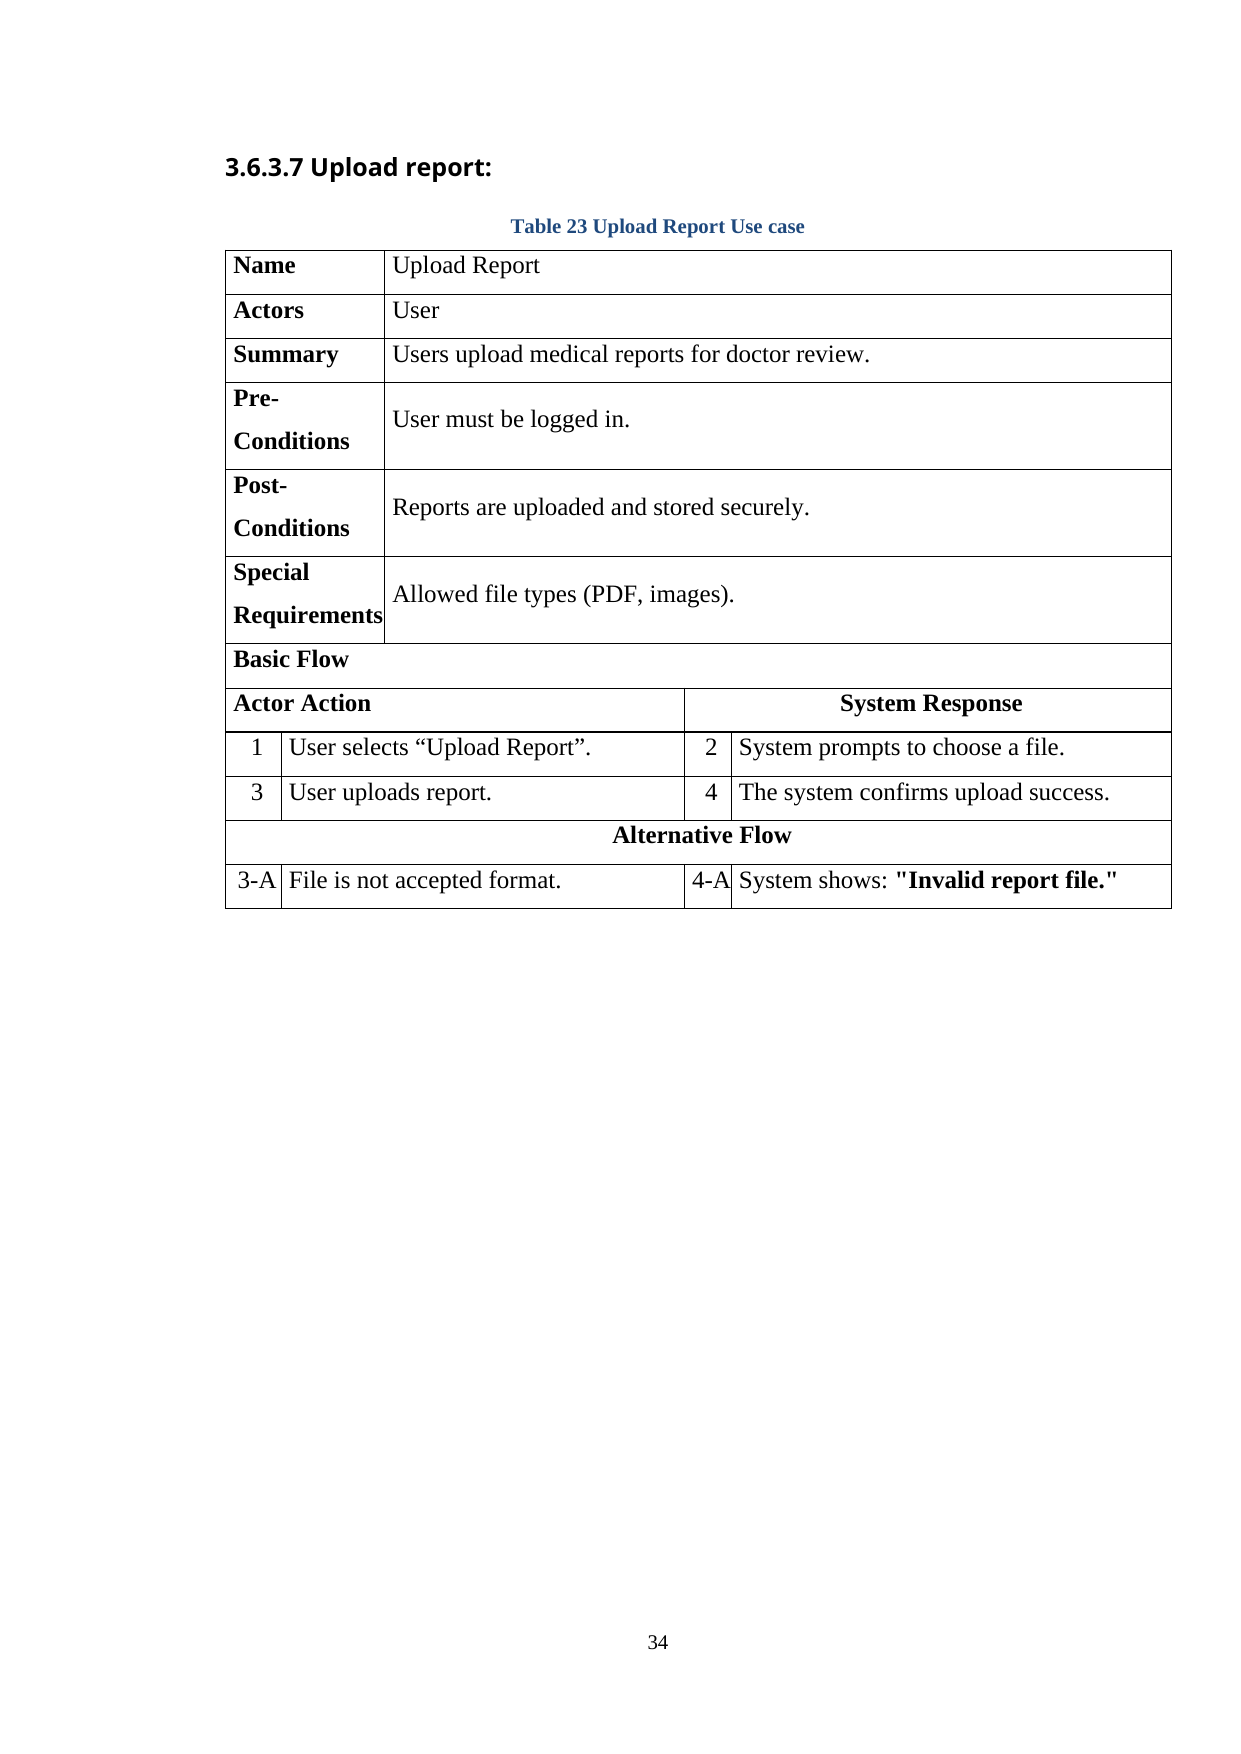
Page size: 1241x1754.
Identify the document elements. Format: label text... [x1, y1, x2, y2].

table_cell System Response [685, 689, 1171, 731]
table_cell 1 [226, 733, 281, 776]
table_cell Special Requirements [226, 557, 384, 643]
table_cell System prompts to choose a file. [732, 733, 1171, 776]
table_header Name [226, 251, 384, 294]
table_cell 3 [226, 777, 281, 819]
table_cell User uploads report. [282, 777, 684, 819]
table_cell User selects “Upload Report”. [282, 733, 684, 776]
table_cell User must be logged in. [385, 383, 1171, 469]
table_cell Allowed file types (PDF, images). [385, 557, 1171, 643]
table_cell Actor Action [226, 689, 684, 731]
table_cell 3-A [226, 865, 281, 908]
table_cell User [385, 295, 1171, 338]
table_cell 4 [685, 777, 731, 819]
table_cell Basic Flow [226, 644, 1171, 687]
table_cell Users upload medical reports for doctor review. [385, 339, 1171, 382]
table_cell 4-A [685, 865, 731, 908]
subtitle 3.6.3.7 Upload report: [225, 150, 1090, 184]
table_cell Pre-Conditions [226, 383, 384, 469]
table_cell 2 [685, 733, 731, 776]
table_cell The system confirms upload success. [732, 777, 1171, 819]
table_cell Summary [226, 339, 384, 382]
table_cell System shows: "Invalid report file." [732, 865, 1171, 908]
table_cell Reports are uploaded and stored securely. [385, 470, 1171, 556]
table_cell Post-Conditions [226, 470, 384, 556]
table_cell File is not accepted format. [282, 865, 684, 908]
text Table 23 Upload Report Use case [225, 213, 1090, 238]
table_cell Actors [226, 295, 384, 338]
table_cell Alternative Flow [226, 821, 1171, 864]
table_header Upload Report [385, 251, 1171, 294]
